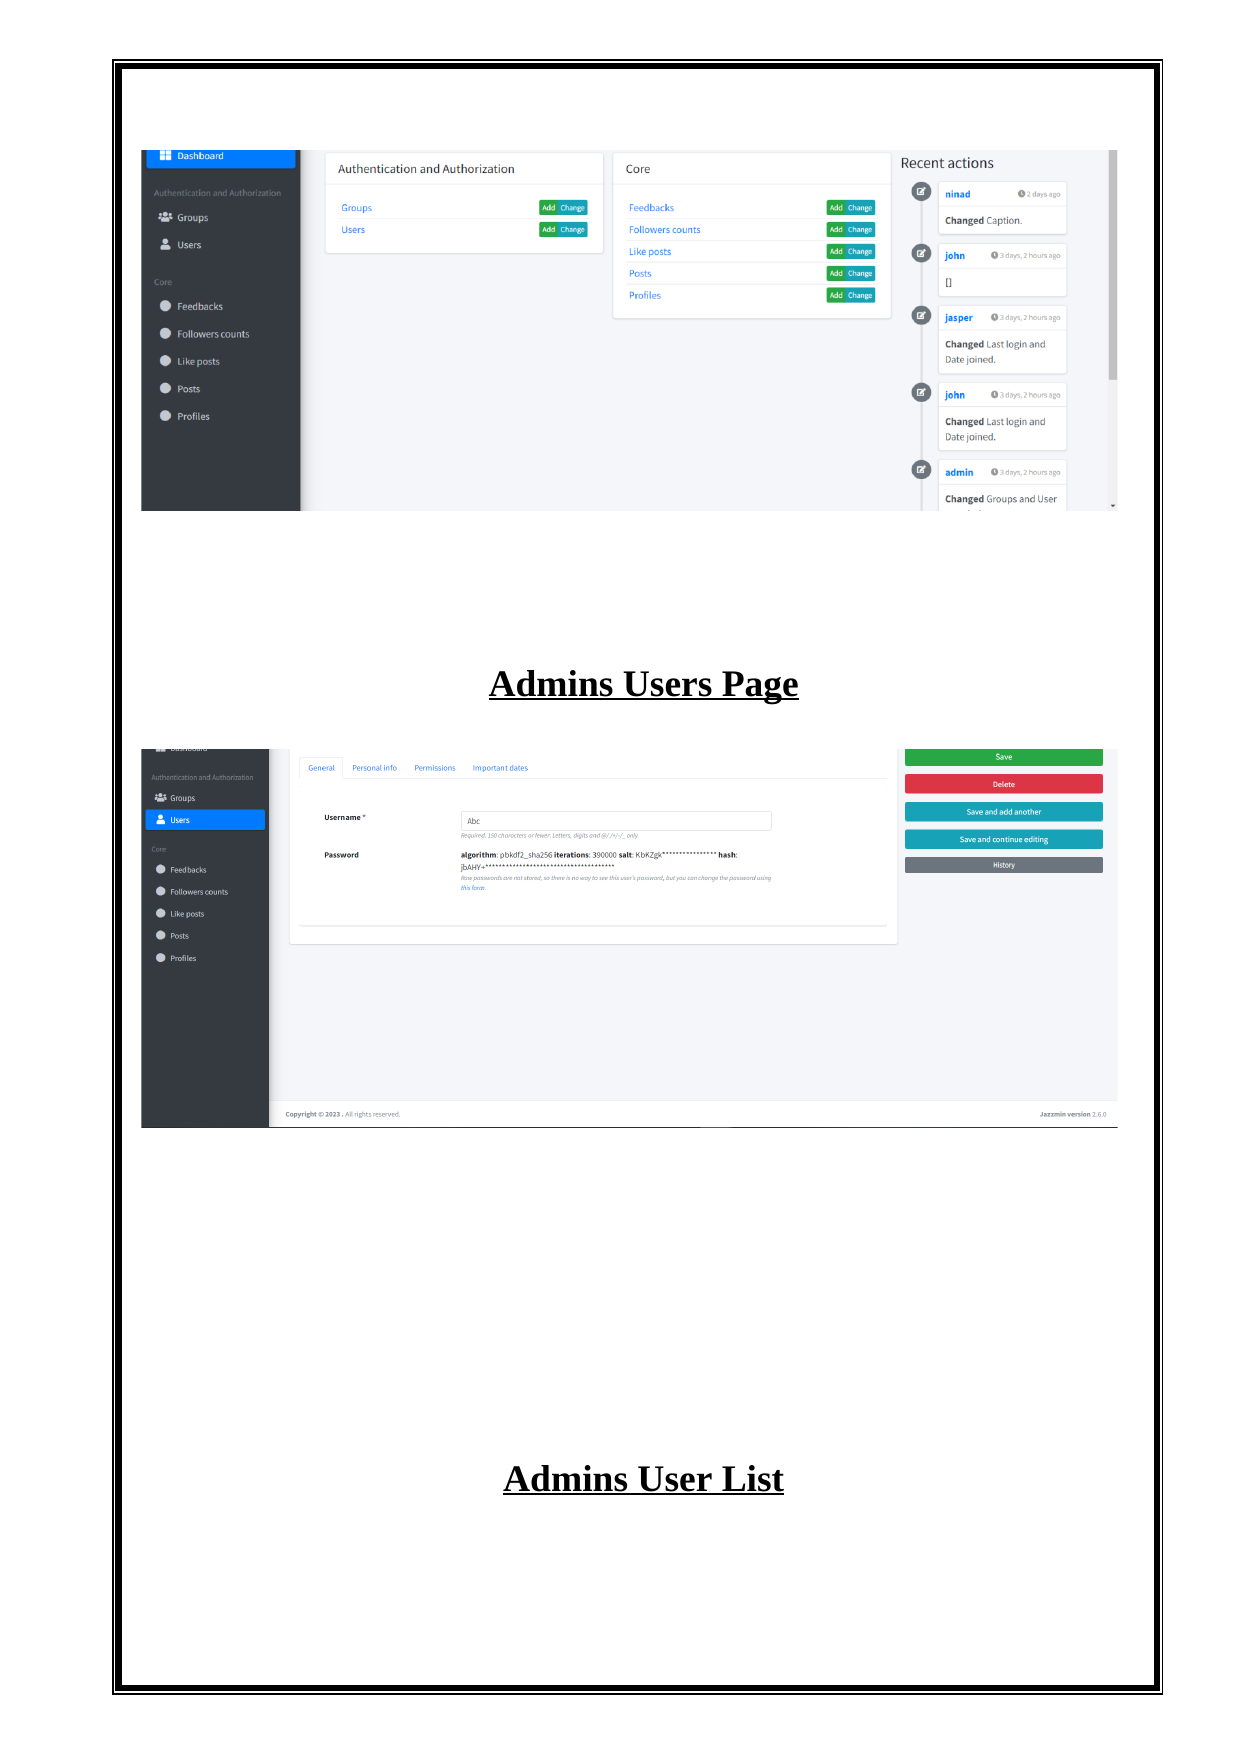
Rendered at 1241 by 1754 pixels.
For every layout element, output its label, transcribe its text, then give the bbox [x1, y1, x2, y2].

text Admins Users Page [141, 663, 1146, 704]
picture [141, 150, 1118, 511]
picture [141, 749, 1118, 1128]
text Admins User List [141, 1458, 1146, 1499]
